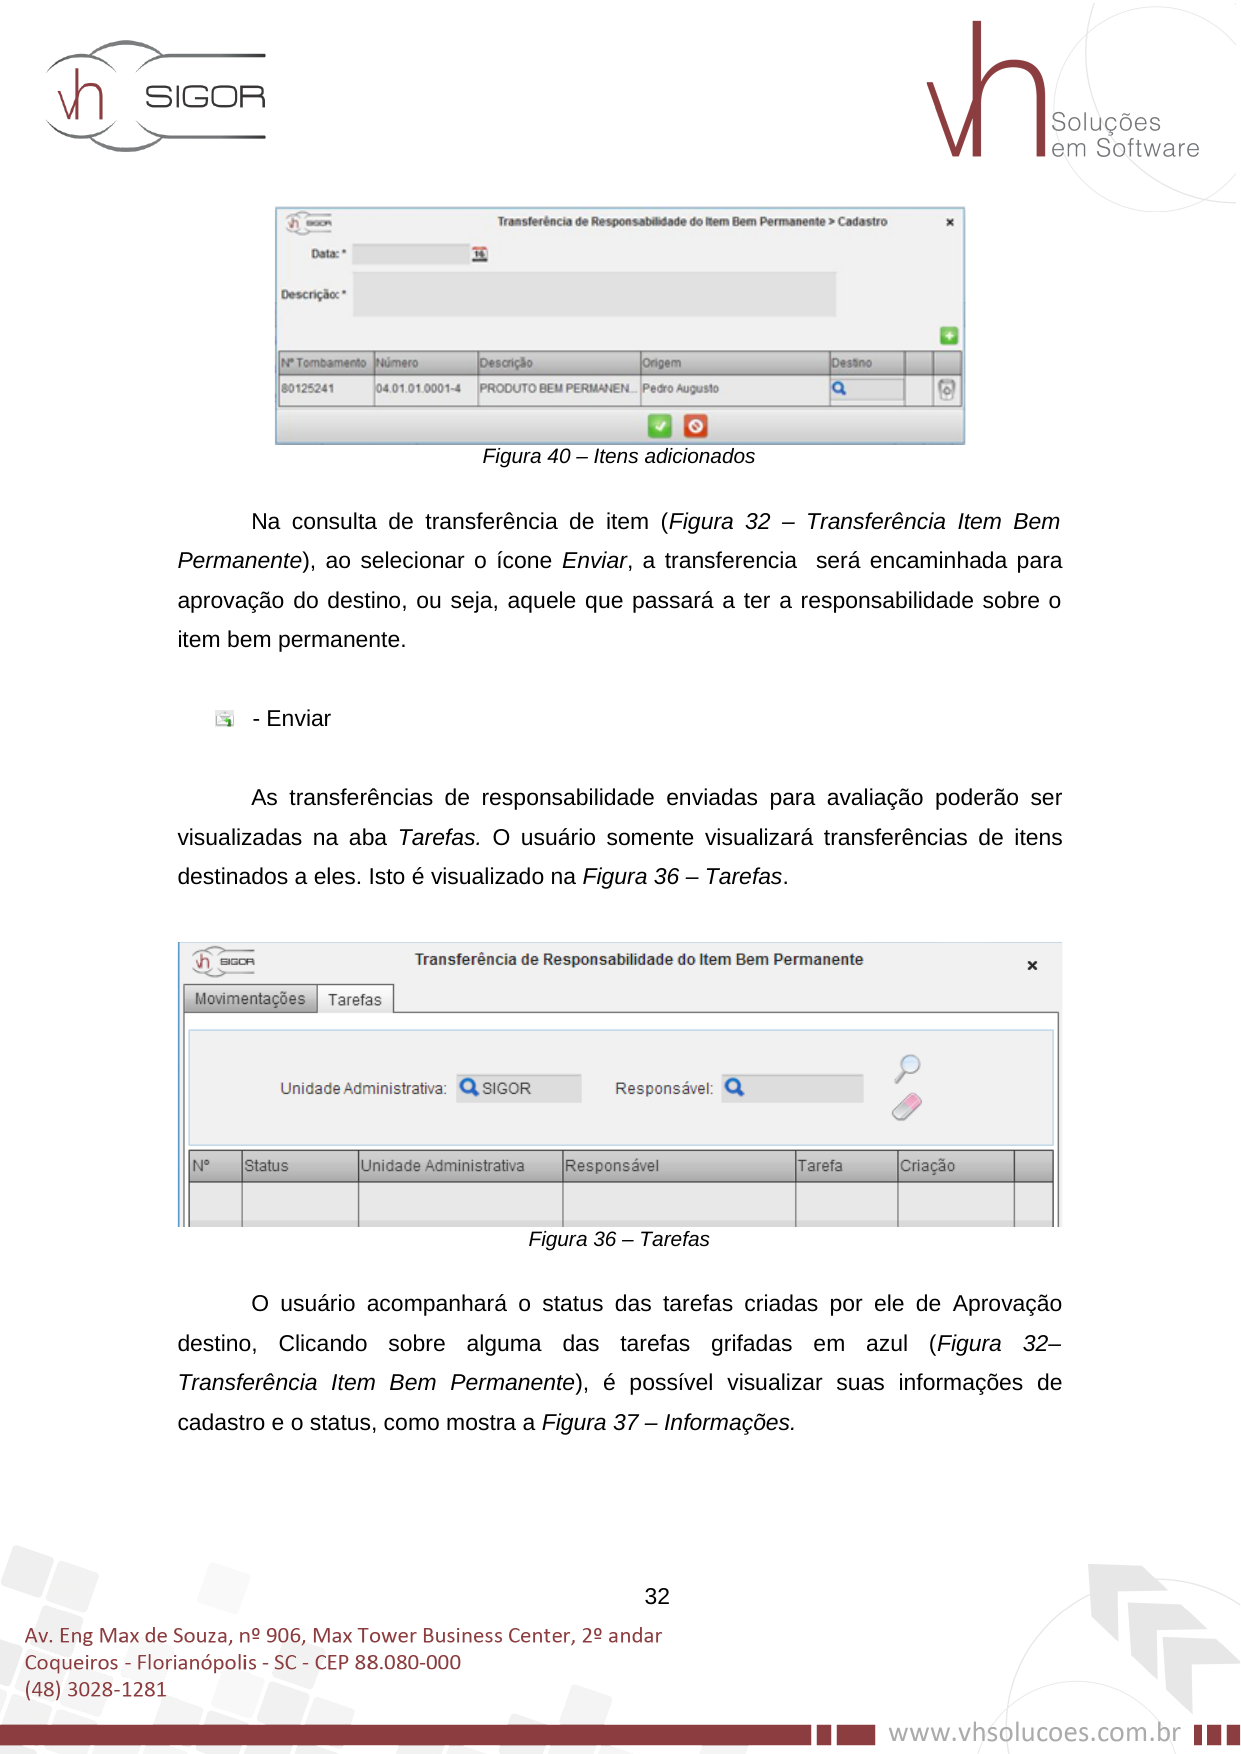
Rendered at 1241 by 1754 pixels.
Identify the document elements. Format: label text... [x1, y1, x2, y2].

picture [274, 3, 1236, 445]
text Figura 40 – Itens adicionados [177, 444, 1063, 468]
picture [0, 1545, 1241, 1754]
picture [177, 942, 1063, 1227]
text O usuário acompanhará o status das tarefas criadas por ele de Aprovação destino, Clicando sobre alguma das tarefas grifadas em azul (Figura 32– Transferência Item Bem Permanente), é possível visualizar suas informações de cadastro e o status, como mostra a Figura 37 – Informações. [177, 1290, 1063, 1435]
text As transferências de responsabilidade enviadas para avaliação poderão ser visualizadas na aba Tarefas. O usuário somente visualizará transferências de itens destinados a eles. Isto é visualizado na Figura 36 – Tarefas. [177, 784, 1063, 889]
list - Enviar [215, 705, 1063, 731]
text Na consulta de transferência de item (Figura 32 – Transferência Item Bem Permanente), ao selecionar o ícone Enviar, a transferencia será encaminhada para aprovação do destino, ou seja, aquele que passará a ter a responsabilidade sobre o item bem permanente. [177, 508, 1063, 652]
text Figura 36 – Tarefas [177, 1227, 1063, 1251]
picture [45, 40, 266, 152]
picture [215, 710, 234, 727]
